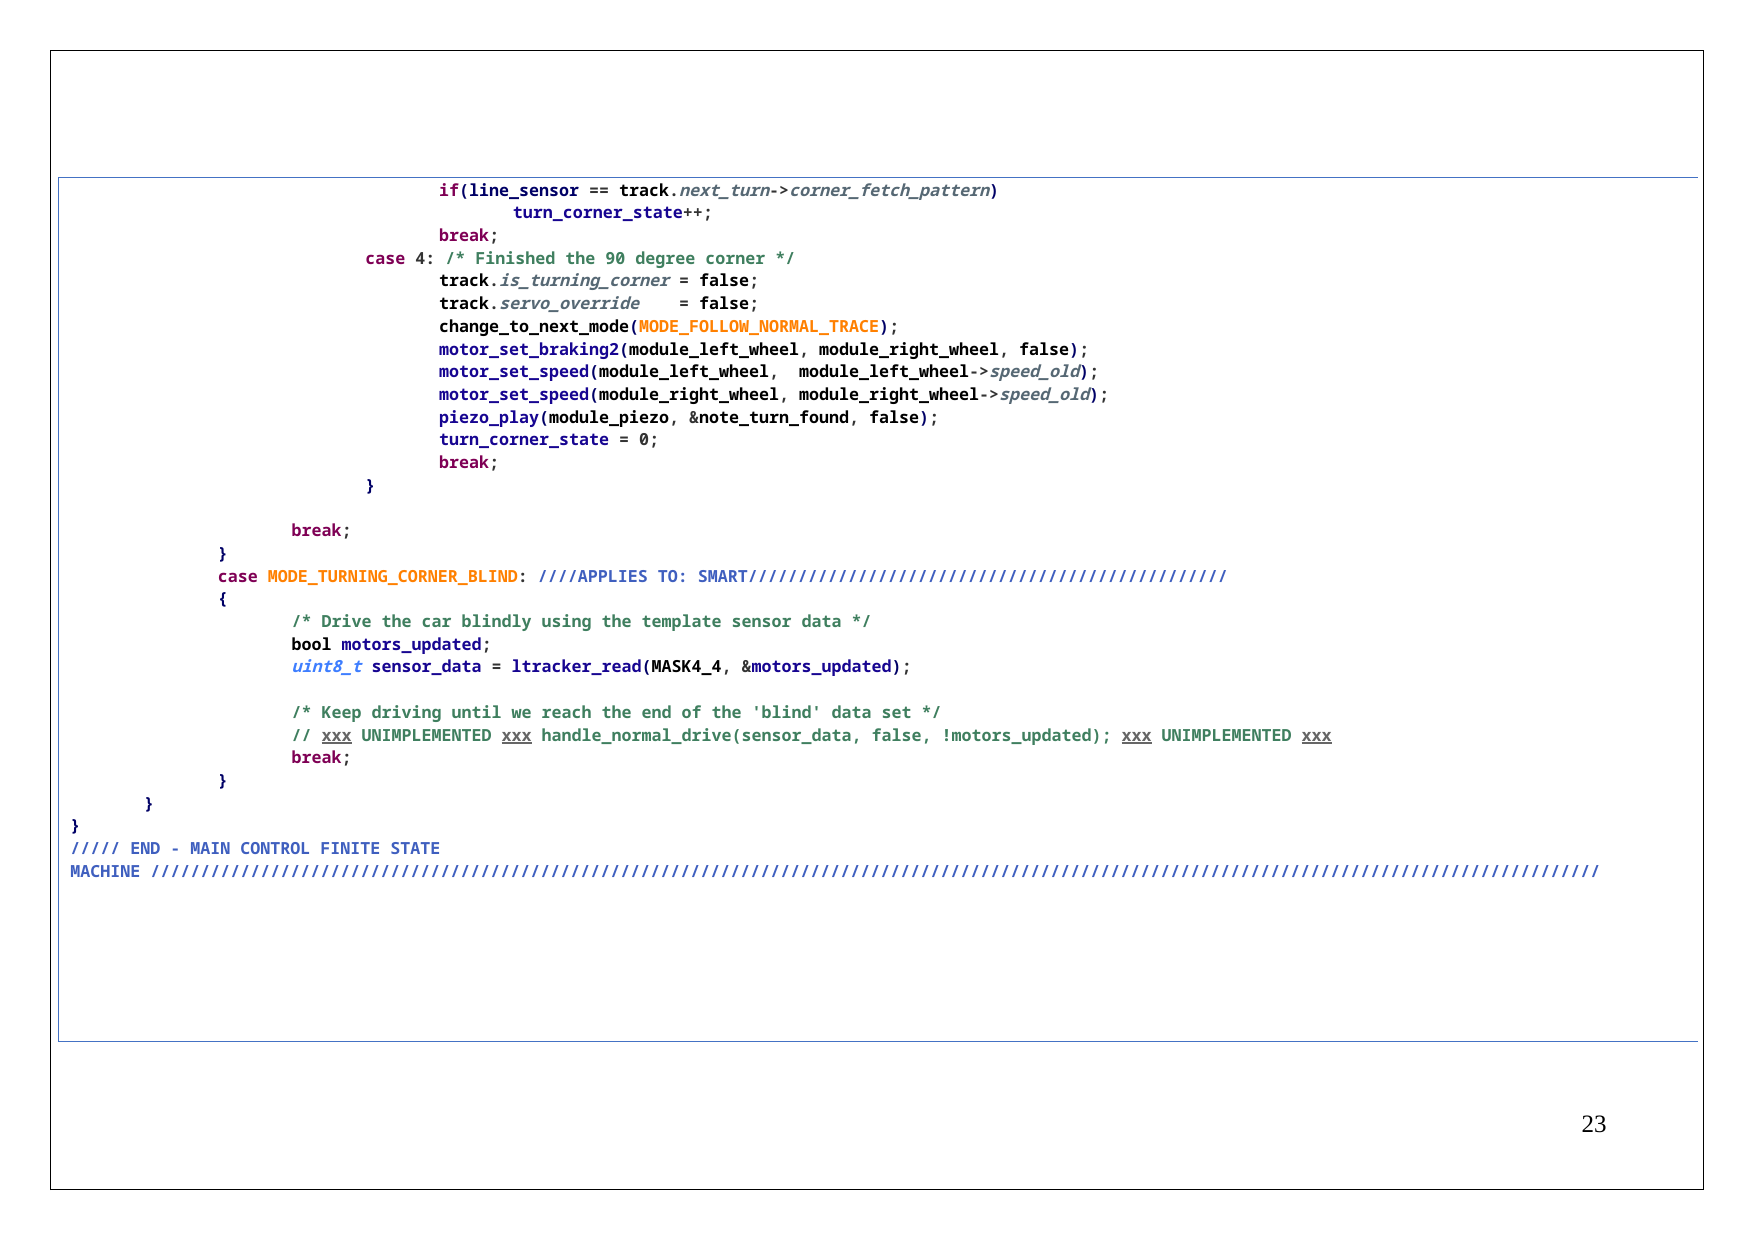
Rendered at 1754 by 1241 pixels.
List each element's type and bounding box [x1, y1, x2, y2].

table_cell [59, 178, 1698, 1041]
